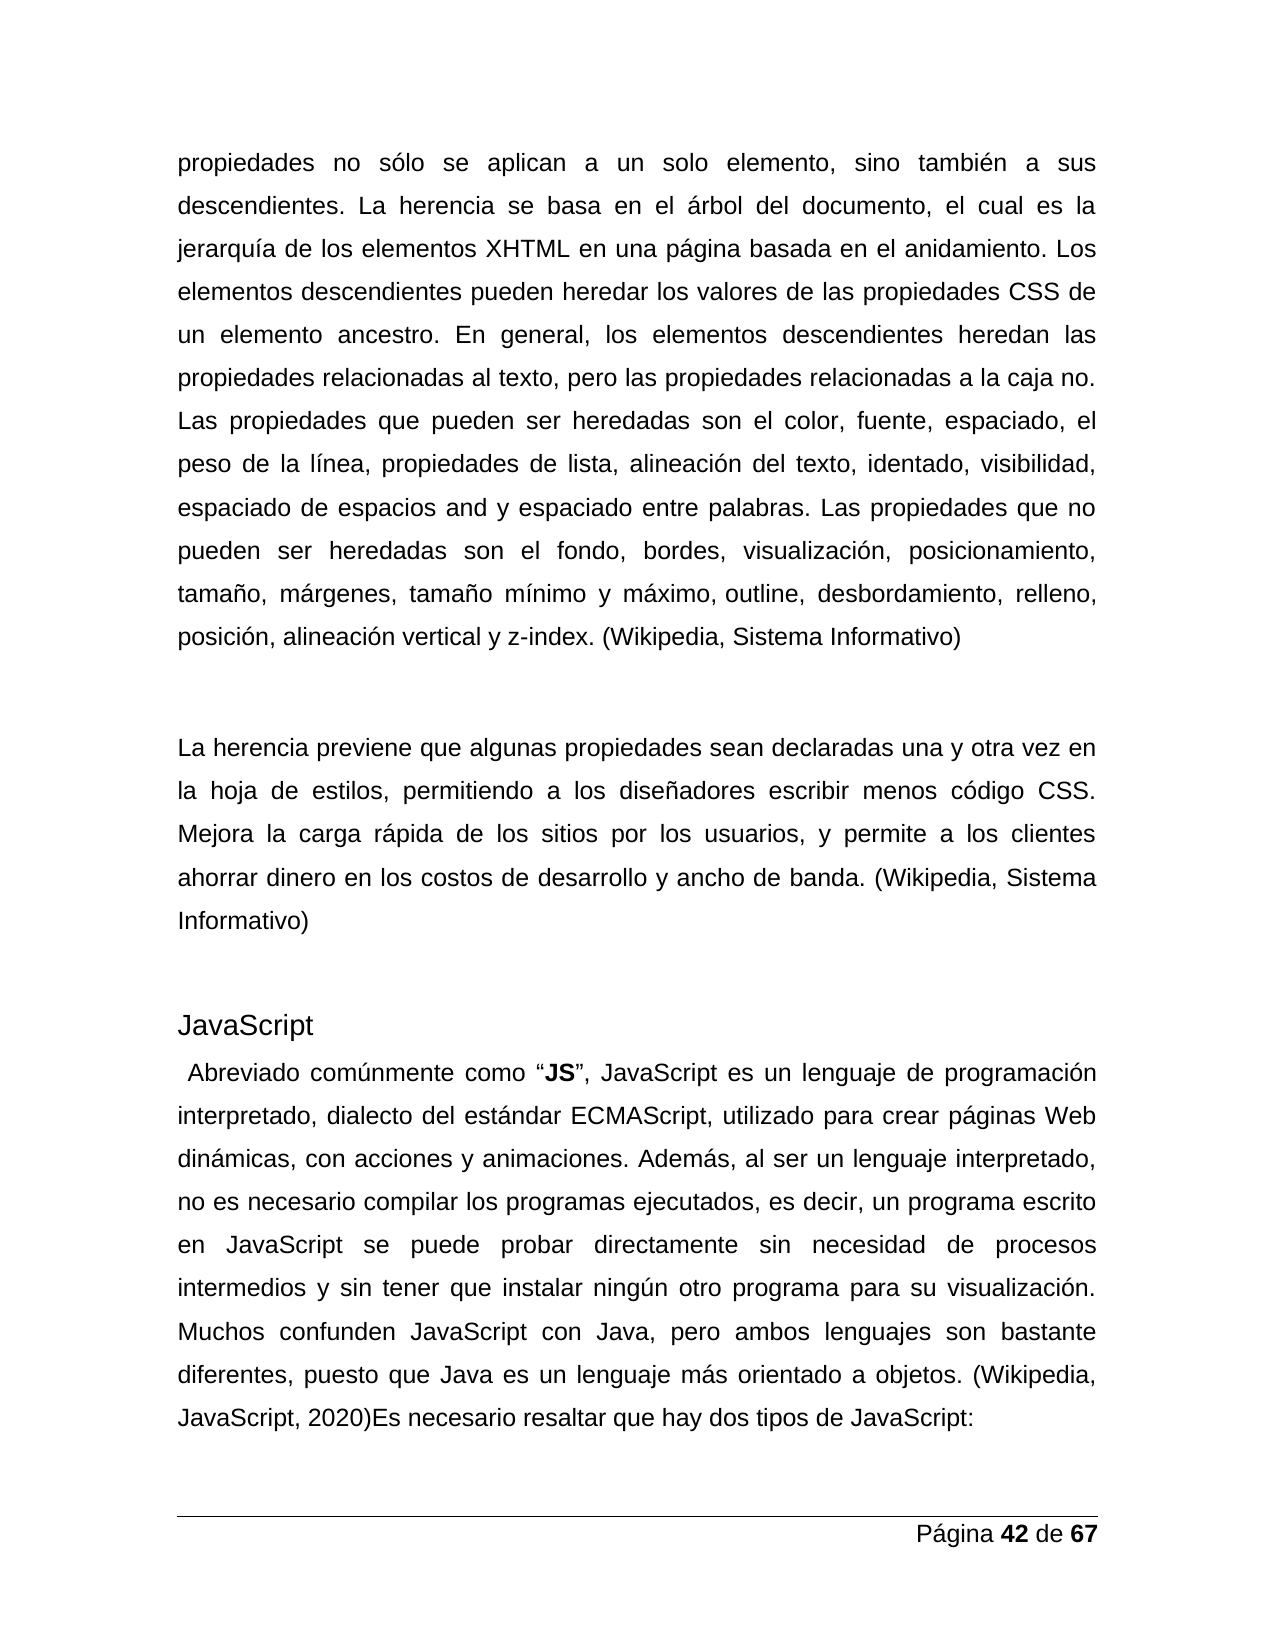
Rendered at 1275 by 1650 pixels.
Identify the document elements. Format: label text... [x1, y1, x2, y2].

subtitle JavaScript [177, 1007, 1098, 1041]
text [177, 148, 1098, 651]
text La herencia previene que algunas propiedades sean declaradas una y otra vez en la hoja de estilos, permitiendo a los diseñadores escribir menos código CSS. Mejora la carga rápida de los sitios por los usuarios, y permite a los clientes ahorrar dinero en los costos de desarrollo y ancho de banda. (Wikipedia, Sistema Informativo) [177, 733, 1098, 934]
text Abreviado comúnmente como “JS”, JavaScript es un lenguaje de programación interpretado, dialecto del estándar ECMAScript, utilizado para crear páginas Web dinámicas, con acciones y animaciones. Además, al ser un lenguaje interpretado, no es necesario compilar los programas ejecutados, es decir, un programa escrito en JavaScript se puede probar directamente sin necesidad de procesos intermedios y sin tener que instalar ningún otro programa para su visualización. Muchos confunden JavaScript con Java, pero ambos lenguajes son bastante diferentes, puesto que Java es un lenguaje más orientado a objetos. (Wikipedia, JavaScript, 2020)Es necesario resaltar que hay dos tipos de JavaScript: [177, 1058, 1098, 1432]
